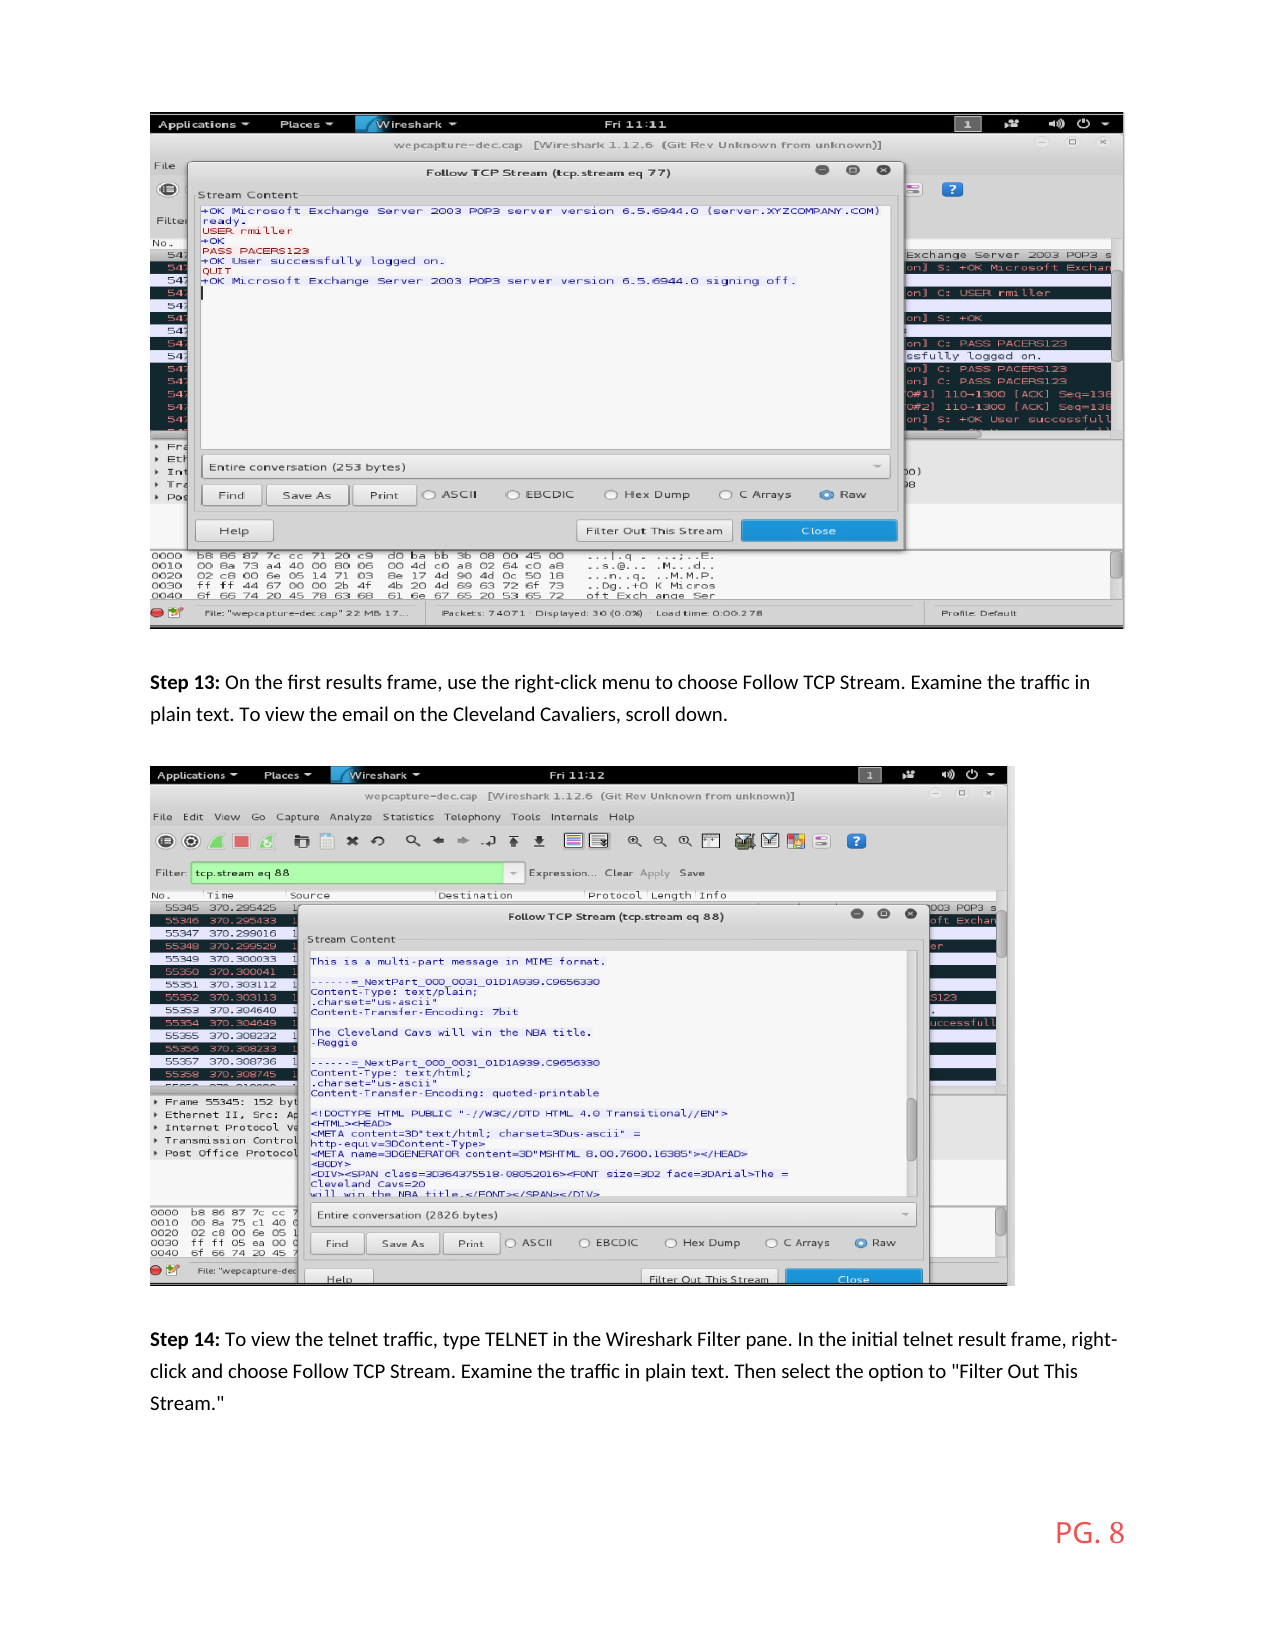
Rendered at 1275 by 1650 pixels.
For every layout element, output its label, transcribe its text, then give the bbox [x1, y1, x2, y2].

picture [150, 112, 1125, 629]
text Step 13: On the first results frame, use the right-click menu to choose Follow TCP Stream. Examine the traffic in plain text. To view the email on the Cleveland Cavaliers, scroll down. [150, 669, 1125, 726]
picture [150, 766, 1015, 1286]
text Step 14: To view the telnet traffic, type TELNET in the Wireshark Filter pane. In the initial telnet result frame, right-click and choose Follow TCP Stream. Examine the traffic in plain text. Then select the option to "Filter Out This Stream." [150, 1326, 1125, 1415]
